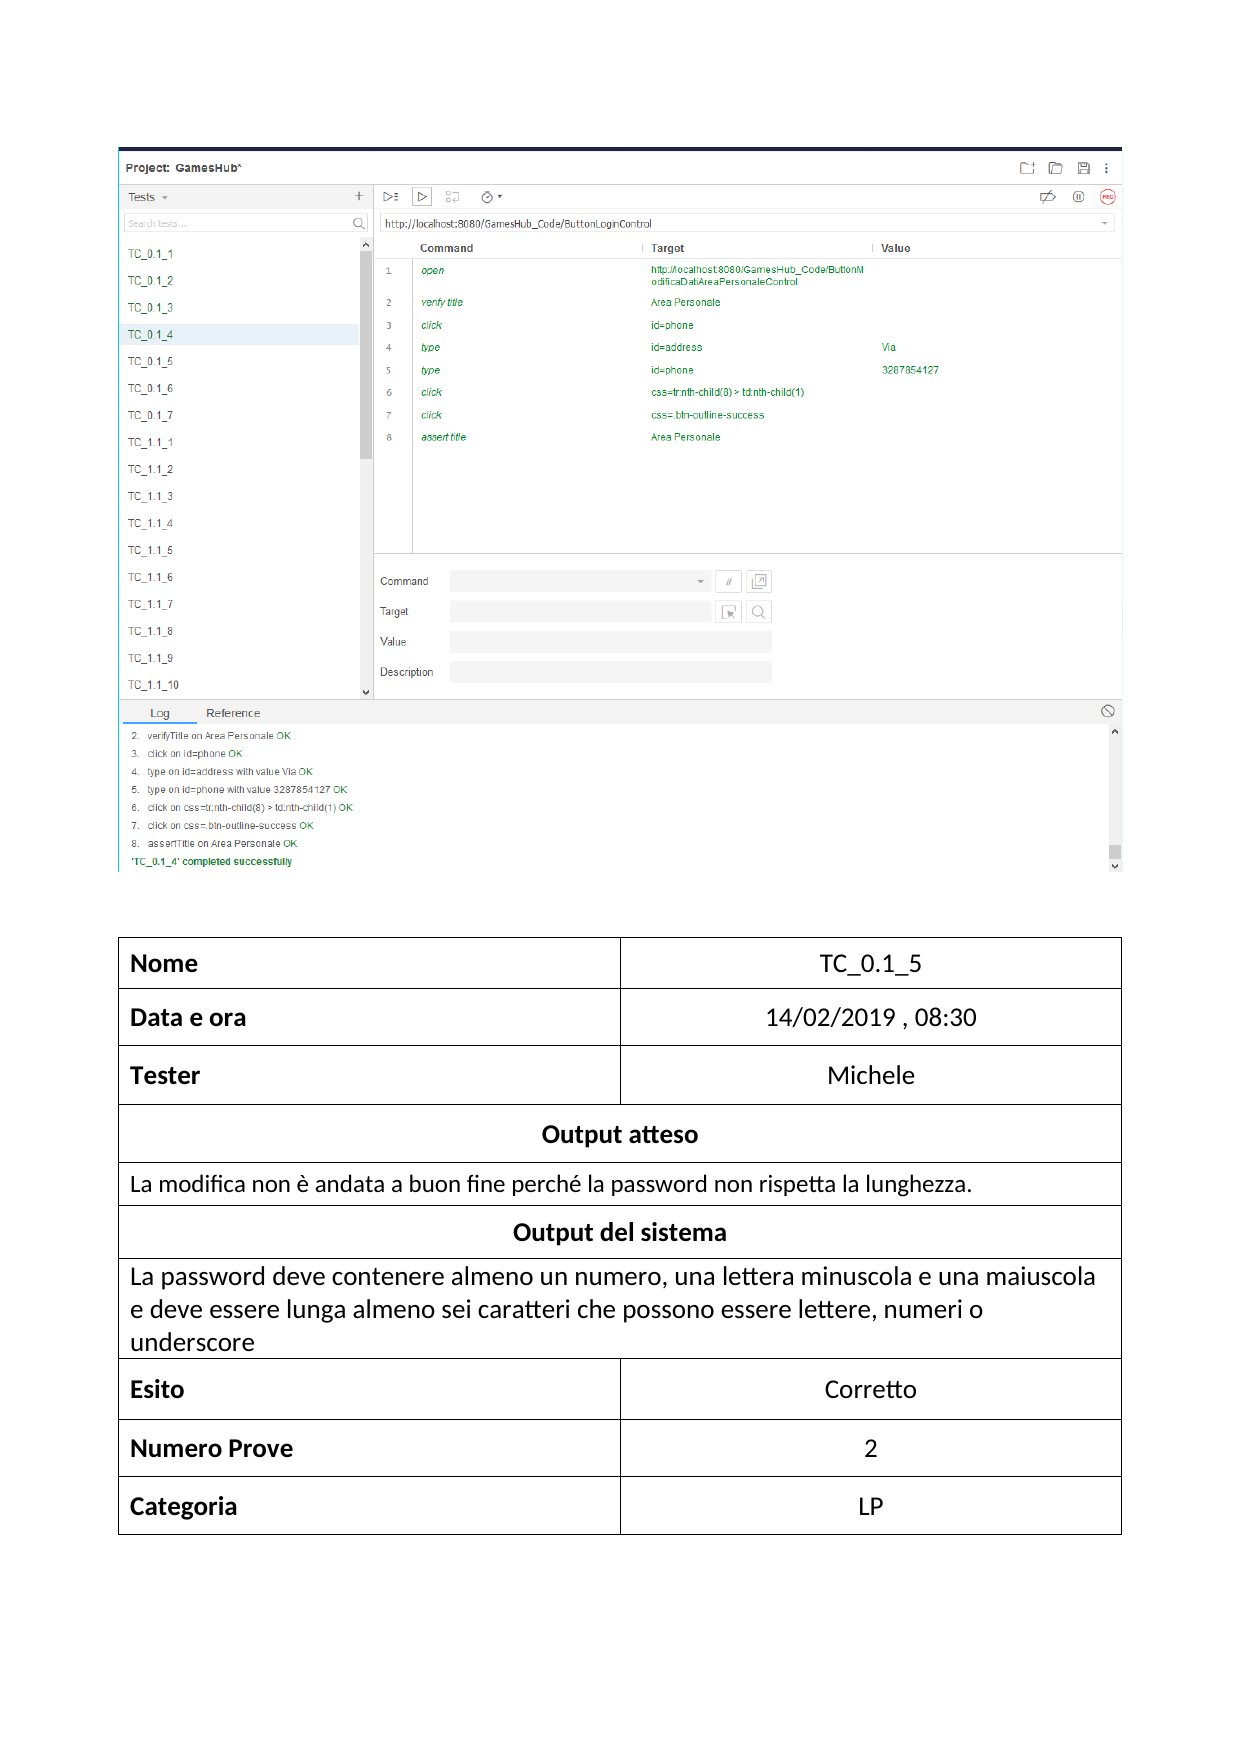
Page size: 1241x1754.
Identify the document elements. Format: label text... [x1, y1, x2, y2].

table_cell La password deve contenere almeno un numero, una lettera minuscola e una maiuscola e deve essere lunga almeno sei caratteri che possono essere lettere, numeri o underscore [119, 1259, 1121, 1358]
table_cell La modifica non è andata a buon fine perché la password non rispetta la lunghezza. [119, 1163, 1121, 1205]
table_cell Corretto [621, 1359, 1121, 1419]
table_cell 14/02/2019 , 08:30 [621, 989, 1121, 1045]
table_cell Output del sistema [119, 1206, 1121, 1258]
table_cell Tester [119, 1046, 620, 1104]
picture [120, 147, 1123, 872]
table_cell Numero Prove [119, 1420, 620, 1476]
table_cell 2 [621, 1420, 1121, 1476]
table_cell Categoria [119, 1477, 620, 1533]
table_cell Esito [119, 1359, 620, 1419]
table_cell LP [621, 1477, 1121, 1533]
table_cell Data e ora [119, 989, 620, 1045]
table_header TC_0.1_5 [621, 938, 1121, 987]
table_cell Michele [621, 1046, 1121, 1104]
table_header Nome [119, 938, 620, 987]
table_cell Output atteso [119, 1105, 1121, 1162]
